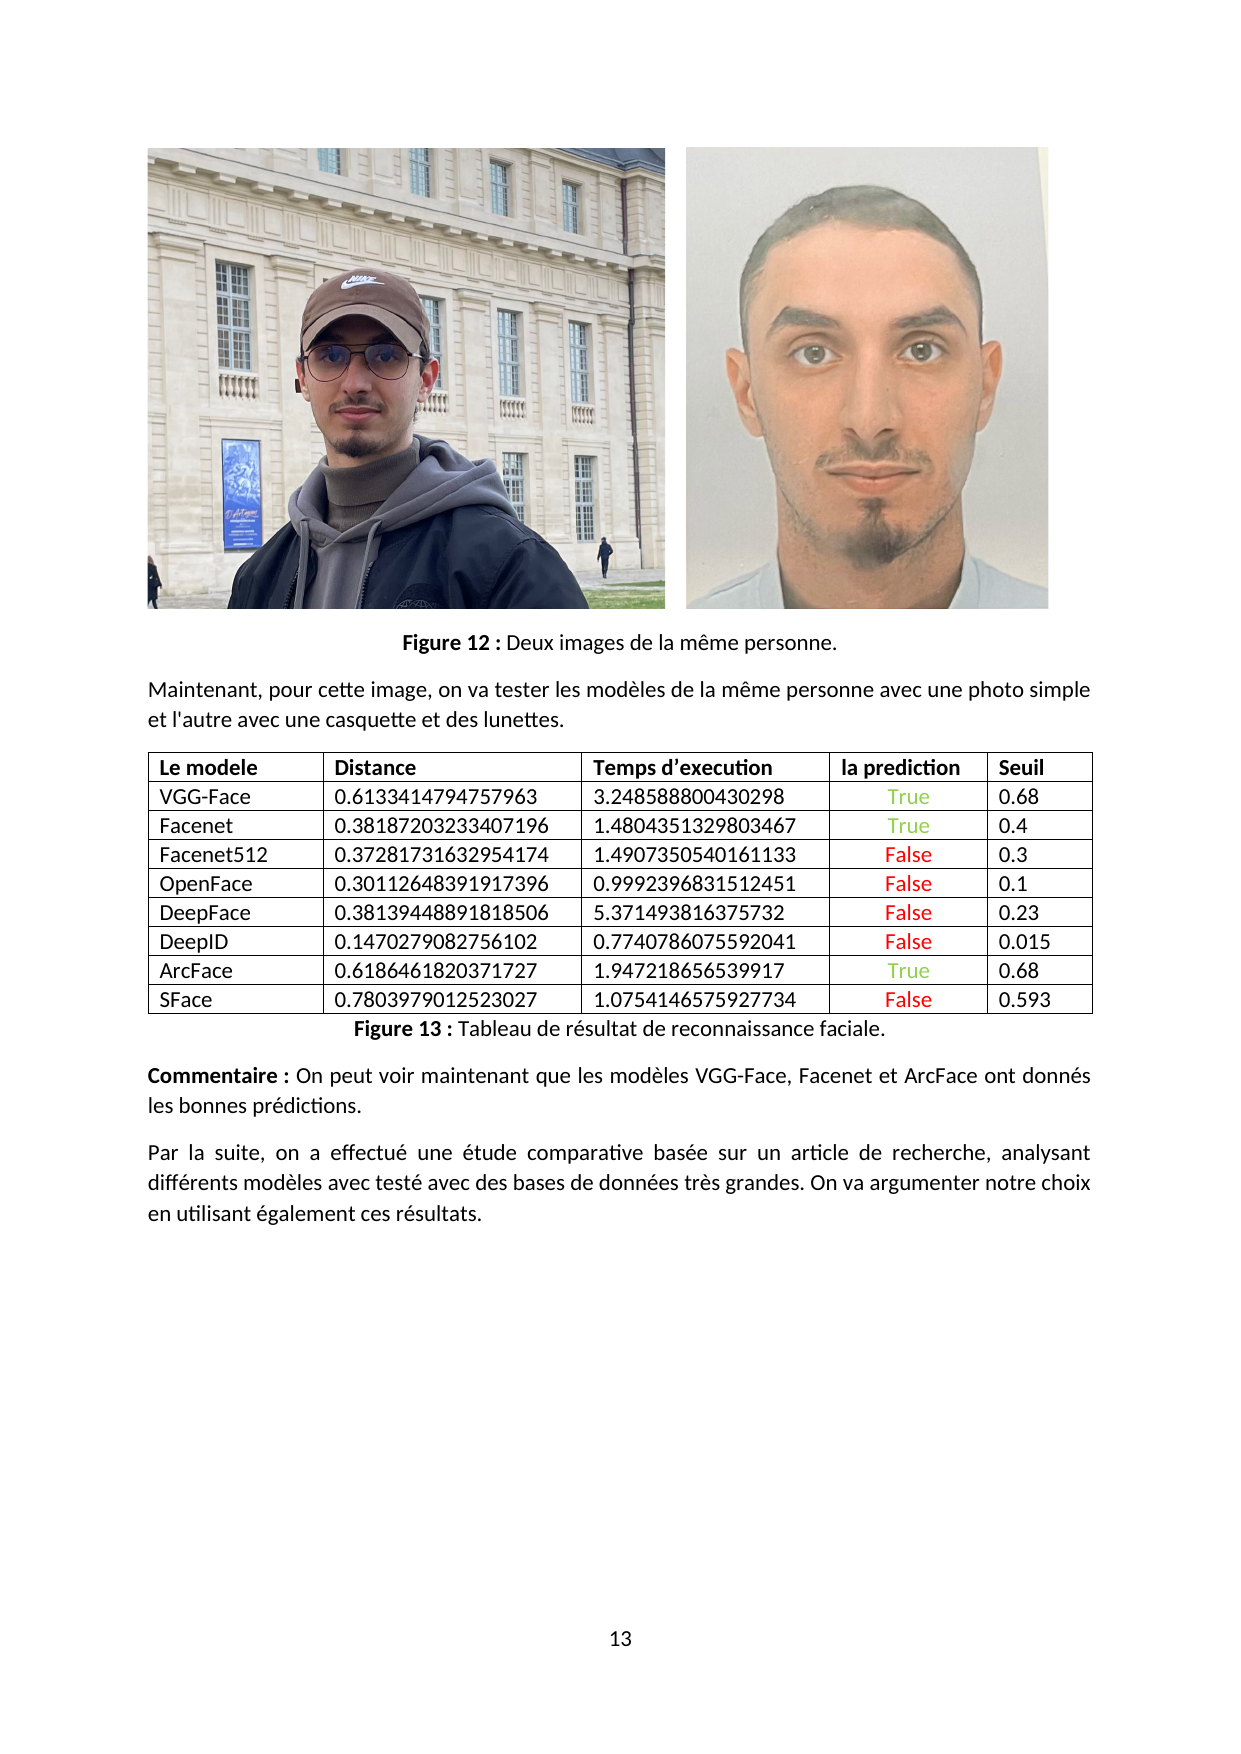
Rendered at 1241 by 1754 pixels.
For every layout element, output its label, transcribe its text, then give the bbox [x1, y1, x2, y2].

picture [147, 148, 666, 609]
picture [686, 147, 1049, 609]
table_cell 1.4907350540161133 [582, 840, 829, 868]
table_cell 0.015 [988, 927, 1092, 955]
text Maintenant, pour cette image, on va tester les modèles de la même personne avec une photo simple et l'autre avec une casquette et des lunettes. [148, 675, 1093, 733]
table_cell 0.23 [988, 898, 1092, 926]
table_cell False [830, 985, 987, 1013]
table_cell 0.68 [988, 782, 1092, 810]
table_cell ArcFace [149, 956, 323, 984]
table_header Le modele [149, 753, 323, 781]
table_header Seuil [988, 753, 1092, 781]
table_cell 5.371493816375732 [582, 898, 829, 926]
table_cell 1.947218656539917 [582, 956, 829, 984]
table_cell 0.68 [988, 956, 1092, 984]
table_cell False [830, 898, 987, 926]
table_cell 0.1 [988, 869, 1092, 897]
table_cell 0.37281731632954174 [324, 840, 581, 868]
table_cell Facenet [149, 811, 323, 839]
table_cell True [830, 782, 987, 810]
table_cell 0.6133414794757963 [324, 782, 581, 810]
table_cell VGG-Face [149, 782, 323, 810]
table_header Distance [324, 753, 581, 781]
table_cell 0.4 [988, 811, 1092, 839]
table_cell 0.9992396831512451 [582, 869, 829, 897]
table_cell DeepID [149, 927, 323, 955]
table_cell False [830, 927, 987, 955]
text Par la suite, on a effectué une étude comparative basée sur un article de recherche, analysant différents modèles avec testé avec des bases de données très grandes. On va argumenter notre choix en utilisant également ces résultats. [148, 1138, 1093, 1227]
table_cell 0.38139448891818506 [324, 898, 581, 926]
table_cell 0.7803979012523027 [324, 985, 581, 1013]
table_cell 3.248588800430298 [582, 782, 829, 810]
table_header la prediction [830, 753, 987, 781]
table_cell 0.6186461820371727 [324, 956, 581, 984]
table_cell 0.1470279082756102 [324, 927, 581, 955]
table_cell 0.38187203233407196 [324, 811, 581, 839]
table_cell 0.30112648391917396 [324, 869, 581, 897]
table_cell 0.7740786075592041 [582, 927, 829, 955]
table_cell DeepFace [149, 898, 323, 926]
table_cell False [830, 840, 987, 868]
text Figure 12 : Deux images de la même personne. [148, 628, 1093, 656]
text Commentaire : On peut voir maintenant que les modèles VGG-Face, Facenet et ArcFace ont donnés les bonnes prédictions. [148, 1061, 1093, 1119]
table_cell 1.4804351329803467 [582, 811, 829, 839]
table_cell 0.593 [988, 985, 1092, 1013]
table_cell SFace [149, 985, 323, 1013]
text Figure 13 : Tableau de résultat de reconnaissance faciale. [148, 1014, 1093, 1042]
table_header Temps d’execution [582, 753, 829, 781]
table_cell True [830, 811, 987, 839]
table_cell 1.0754146575927734 [582, 985, 829, 1013]
table_cell Facenet512 [149, 840, 323, 868]
table_cell True [830, 956, 987, 984]
table_cell OpenFace [149, 869, 323, 897]
table_cell False [830, 869, 987, 897]
table_cell 0.3 [988, 840, 1092, 868]
